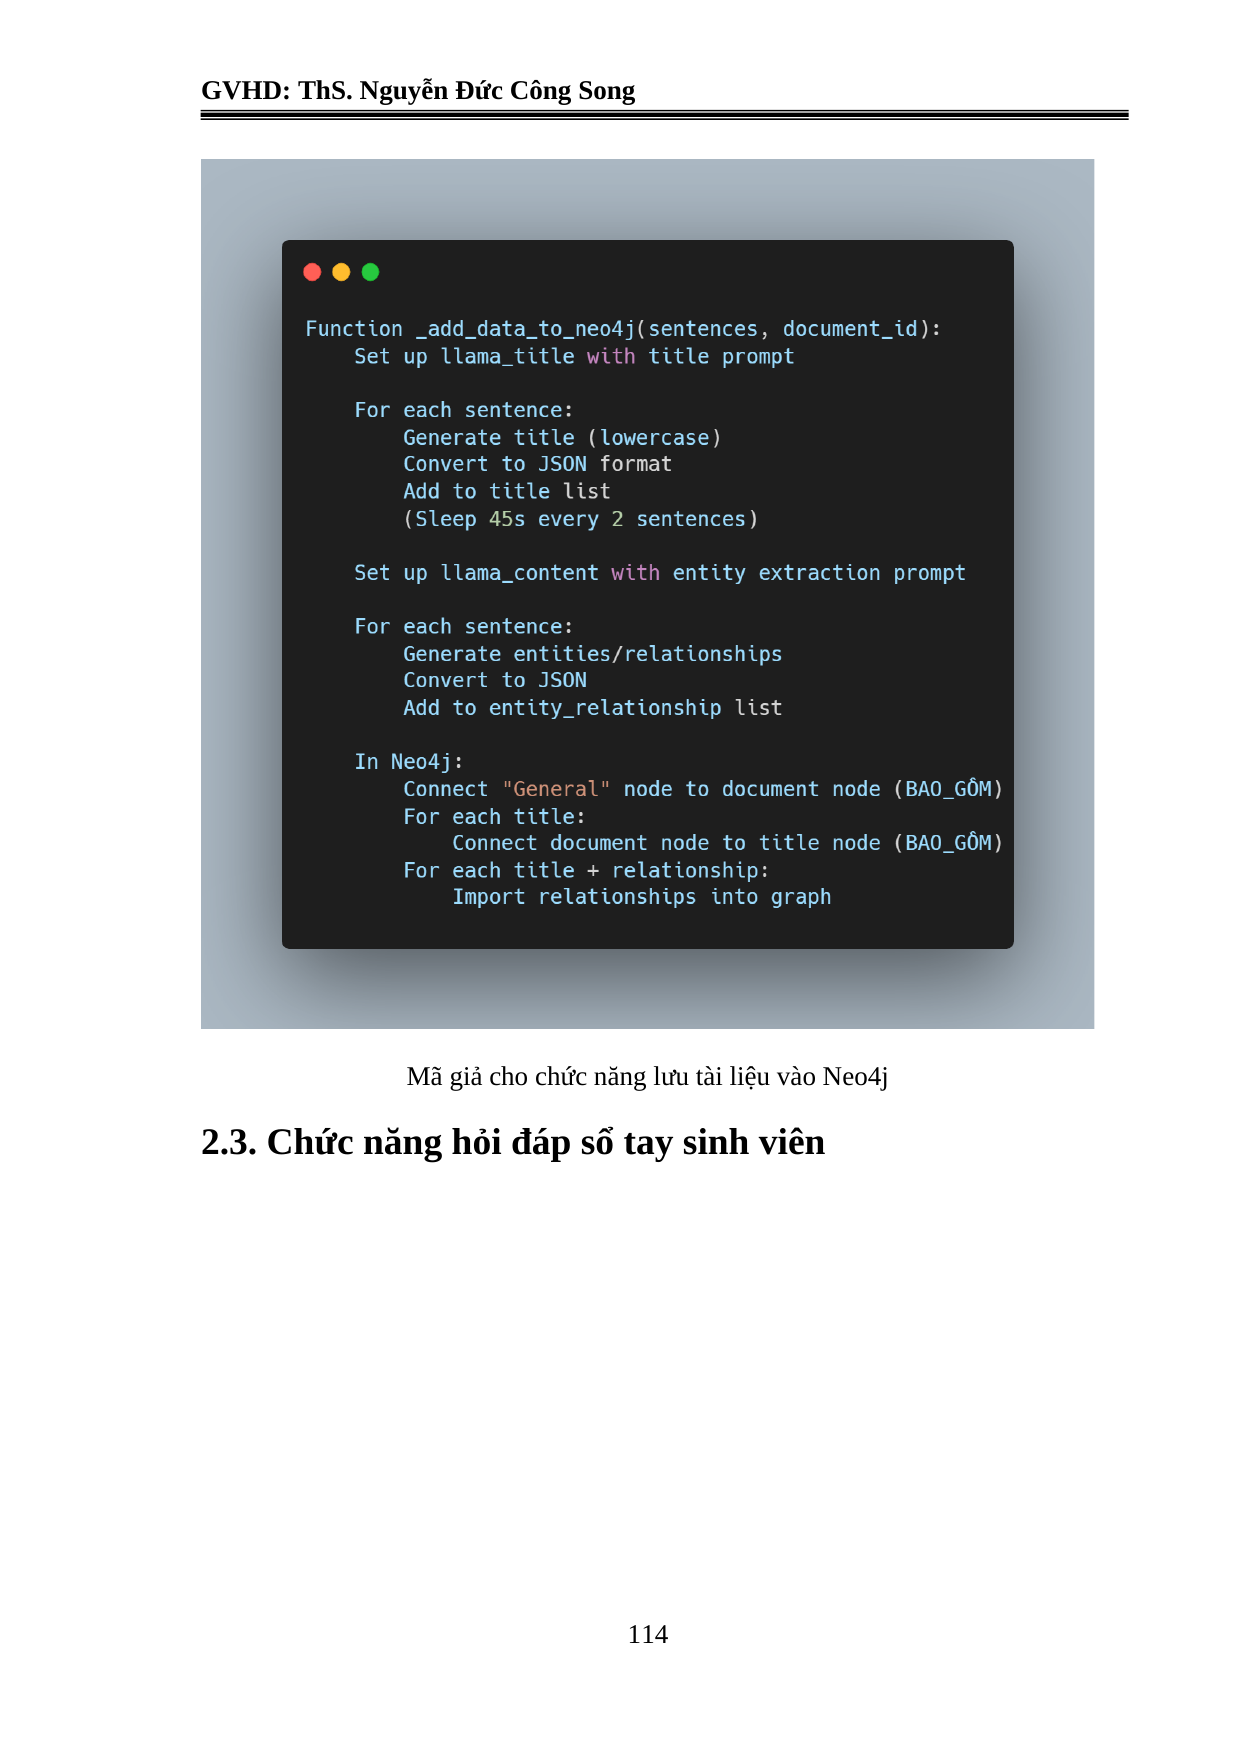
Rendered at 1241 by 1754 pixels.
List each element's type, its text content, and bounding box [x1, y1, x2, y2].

text Chức năng hỏi đáp sổ tay sinh viên [201, 1119, 1094, 1162]
list Mã giả cho chức năng lưu tài liệu vào Neo4j [201, 1060, 1094, 1091]
picture [201, 159, 1095, 1029]
